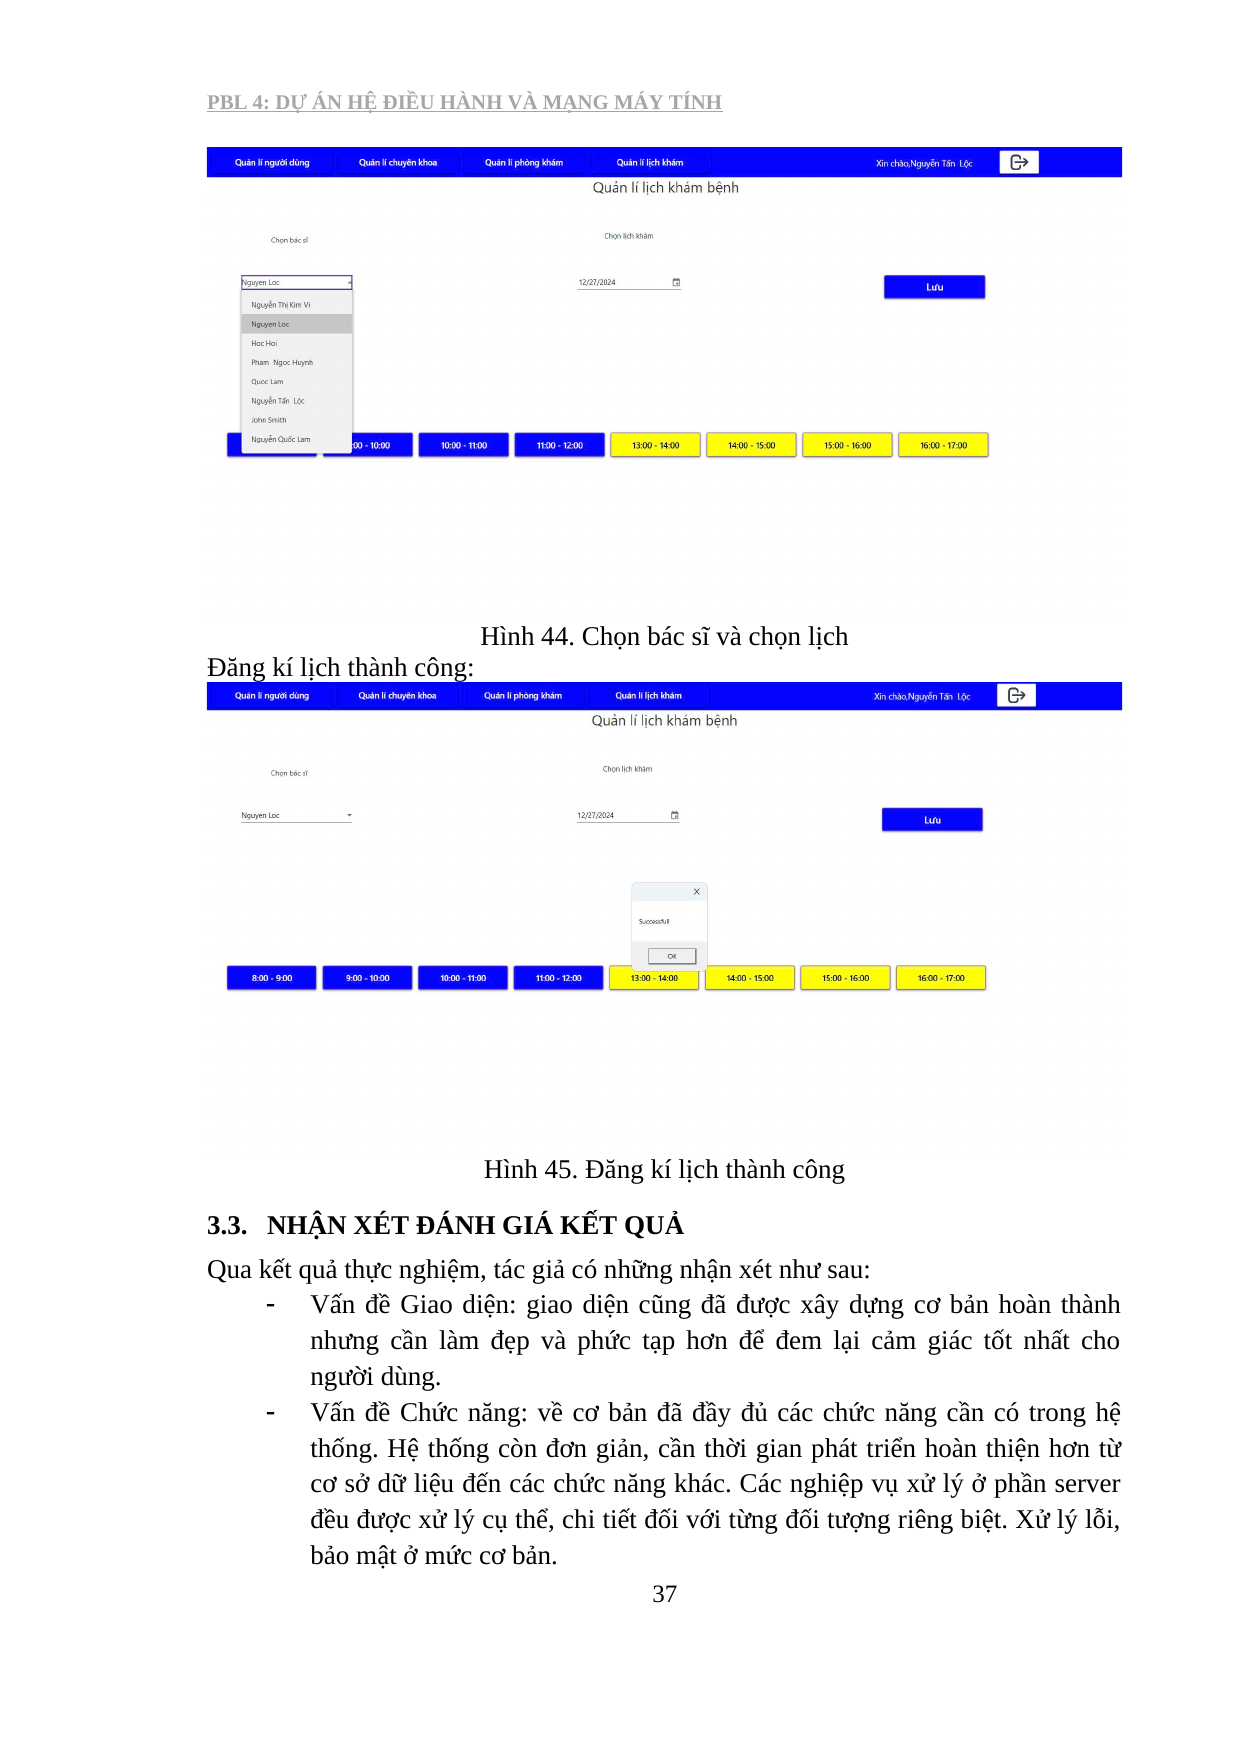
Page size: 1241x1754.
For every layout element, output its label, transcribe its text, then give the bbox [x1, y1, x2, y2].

subtitle NHẬN XÉT ĐÁNH GIÁ KẾT QUẢ [207, 1209, 1122, 1240]
picture [206, 682, 1123, 1154]
text Vấn đề Chức năng: về cơ bản đã đầy đủ các chức năng cần có trong hệ thống. Hệ thống còn đơn giản, cần thời gian phát triển hoàn thiện hơn từ cơ sở dữ liệu đến các chức năng khác. Các nghiệp vụ xử lý ở phần server đều được xử lý cụ thể, chi tiết đối với từng đối tượng riêng biệt. Xử lý lỗi, bảo mật ở mức cơ bản. [266, 1396, 1122, 1570]
text Đăng kí lịch thành công: [207, 651, 1122, 682]
text Hình 45. Đăng kí lịch thành công [207, 1154, 1122, 1184]
text Vấn đề Giao diện: giao diện cũng đã được xây dựng cơ bản hoàn thành nhưng cần làm đẹp và phức tạp hơn để đem lại cảm giác tốt nhất cho người dùng. [266, 1289, 1122, 1391]
text Qua kết quả thực nghiệm, tác giả có những nhận xét như sau: [207, 1253, 1122, 1284]
text Hình 44. Chọn bác sĩ và chọn lịch [207, 620, 1122, 651]
picture [206, 147, 1123, 620]
